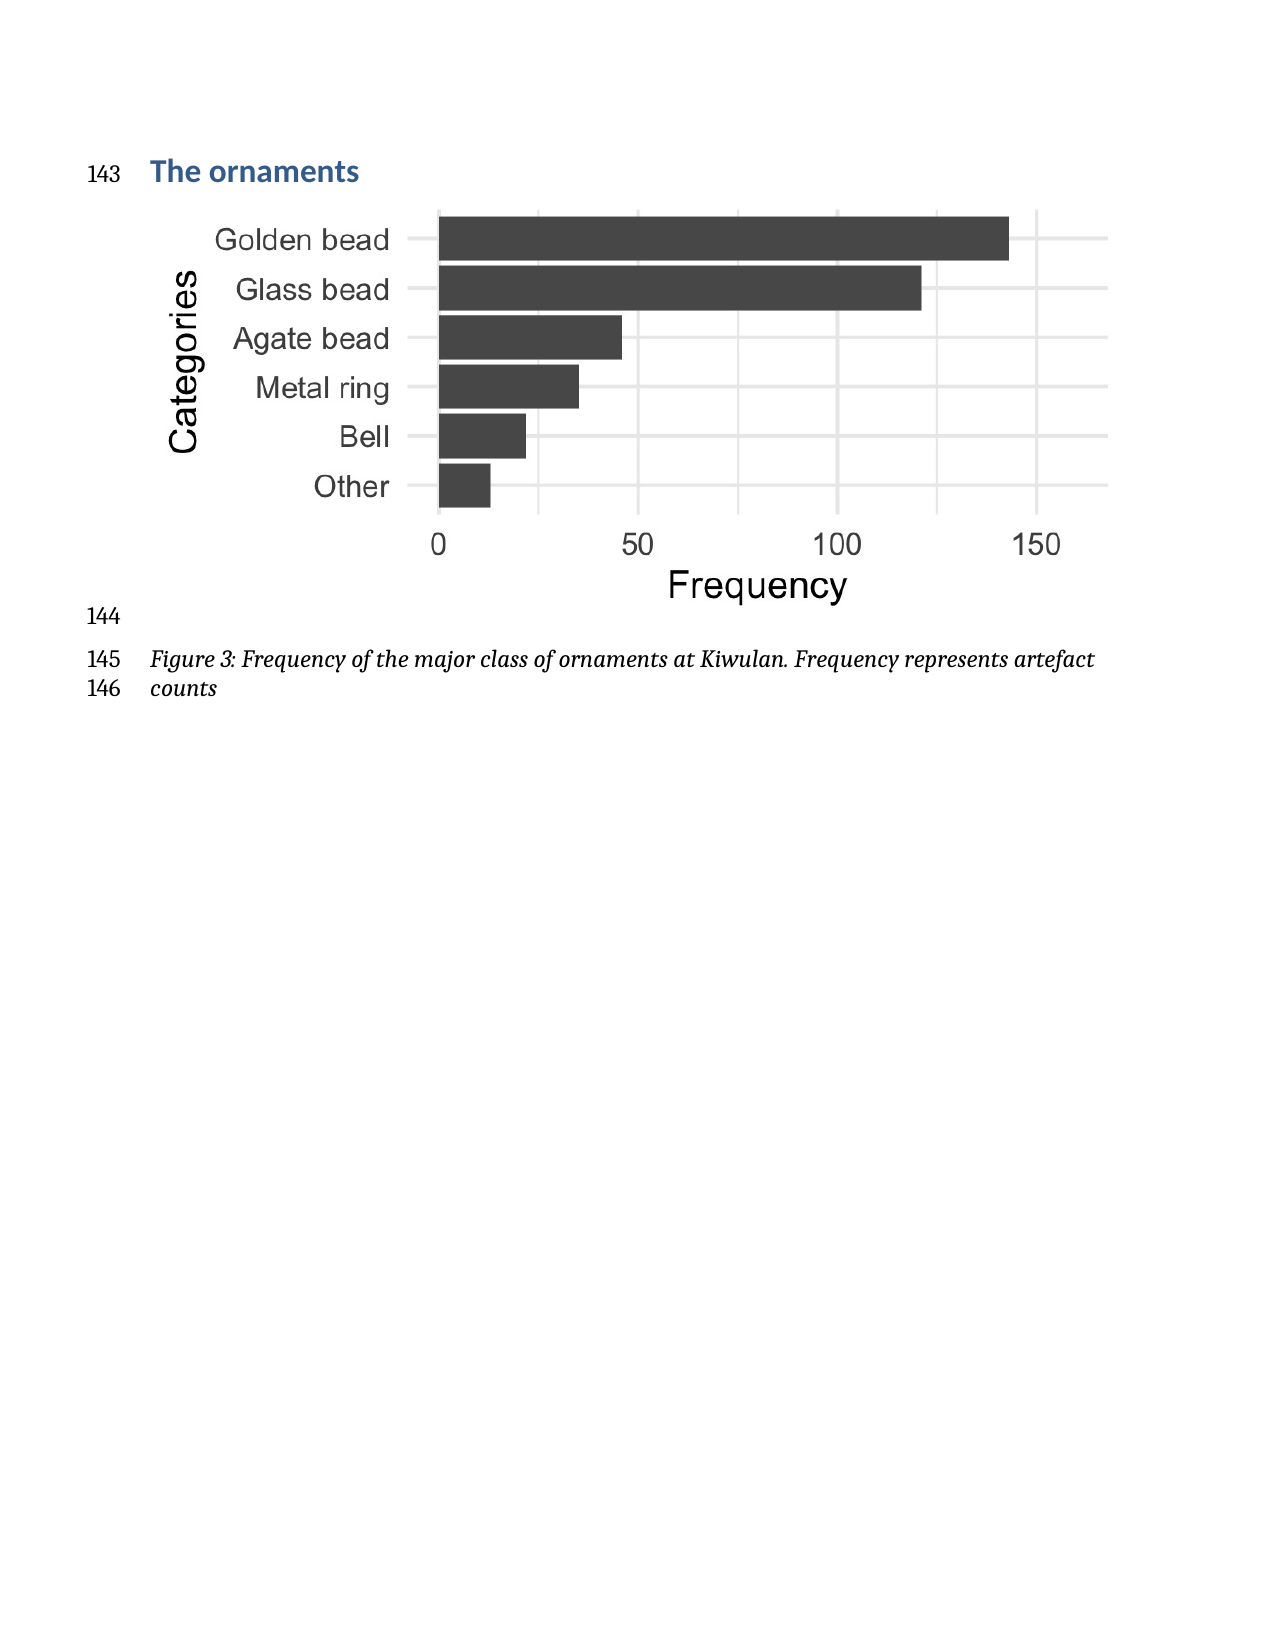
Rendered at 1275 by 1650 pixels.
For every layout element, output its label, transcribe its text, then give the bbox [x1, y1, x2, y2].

picture [150, 190, 1125, 624]
text Figure 3: Frequency of the major class of ornaments at Kiwulan. Frequency represents artefact counts [150, 645, 1125, 702]
subtitle The ornaments [150, 150, 1125, 190]
